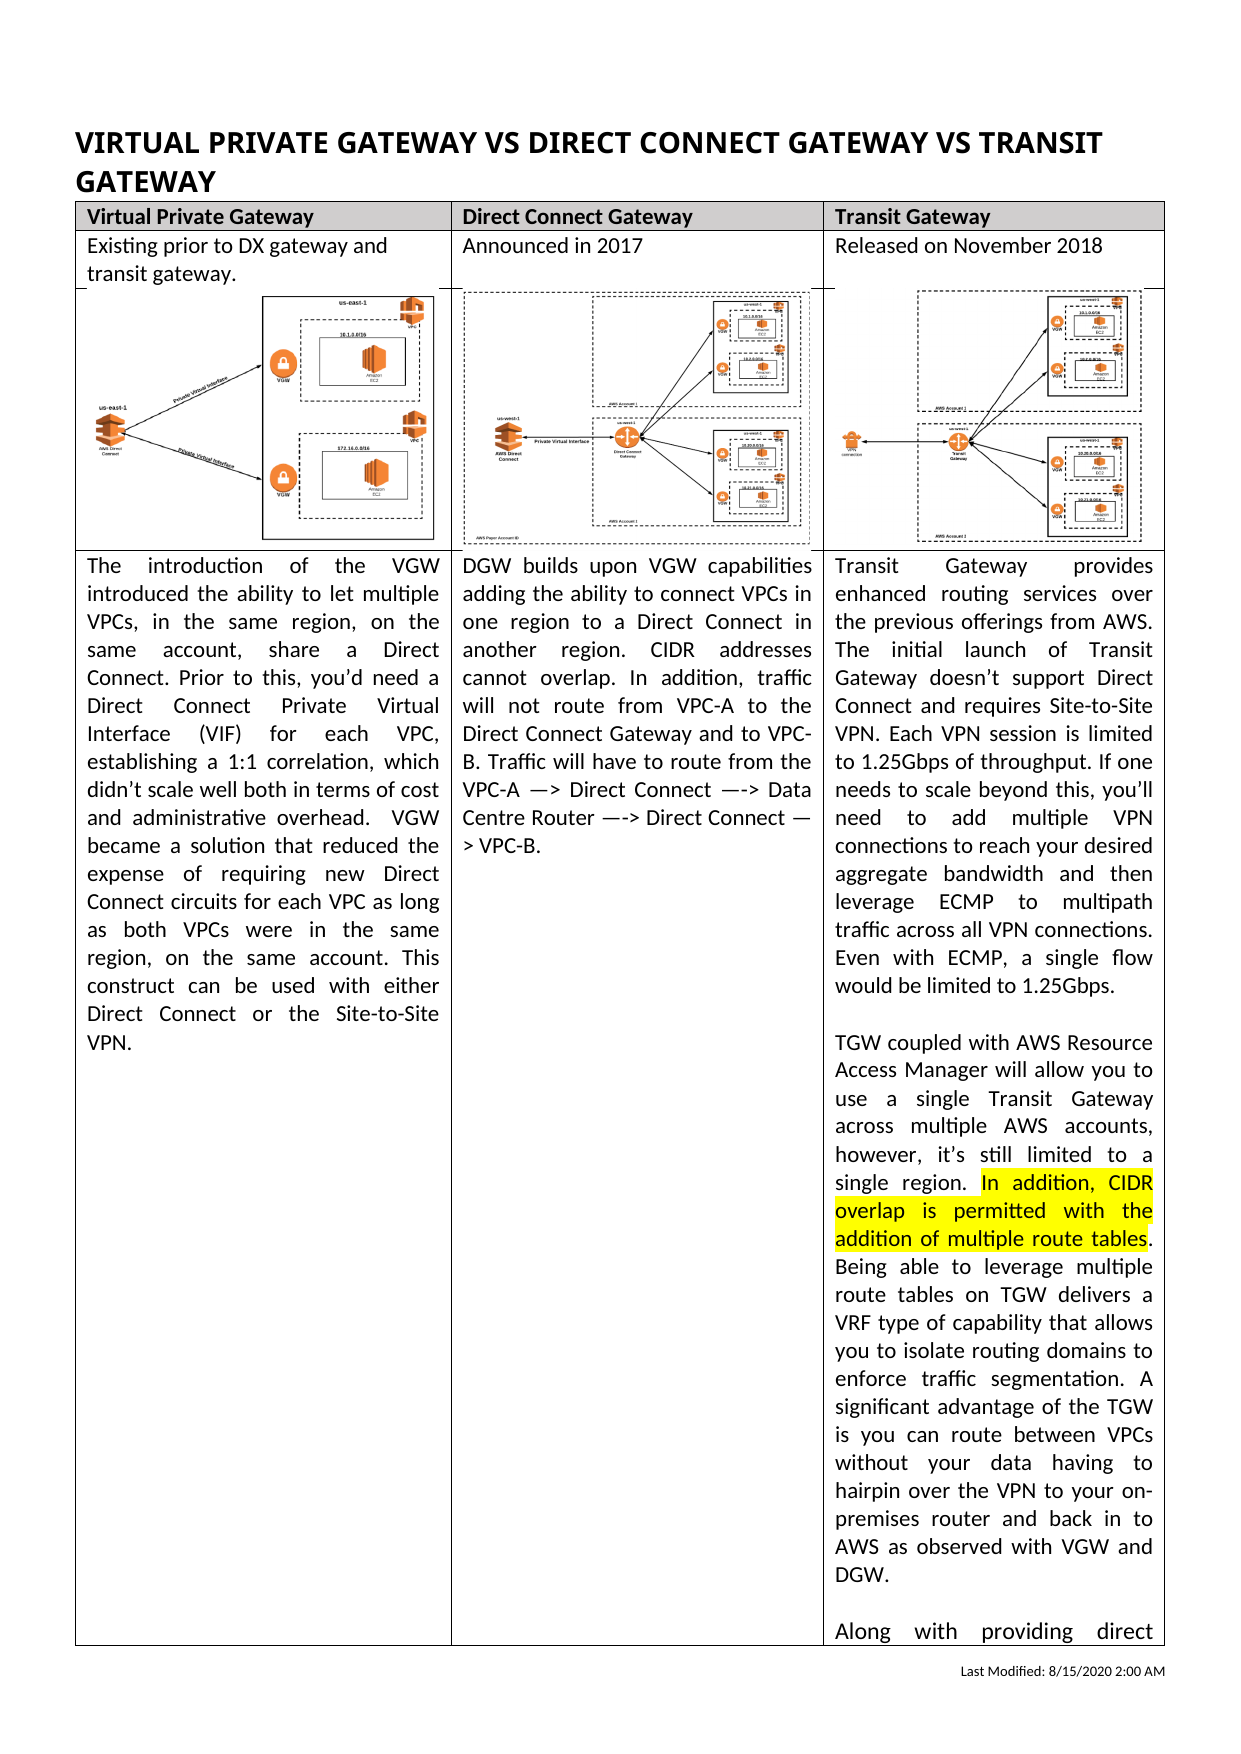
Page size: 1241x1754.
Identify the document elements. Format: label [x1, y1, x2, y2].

picture [86, 288, 439, 546]
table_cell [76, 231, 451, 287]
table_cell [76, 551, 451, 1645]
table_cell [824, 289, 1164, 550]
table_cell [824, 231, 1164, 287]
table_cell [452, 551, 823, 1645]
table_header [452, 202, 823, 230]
picture [462, 288, 812, 551]
picture [835, 288, 1144, 545]
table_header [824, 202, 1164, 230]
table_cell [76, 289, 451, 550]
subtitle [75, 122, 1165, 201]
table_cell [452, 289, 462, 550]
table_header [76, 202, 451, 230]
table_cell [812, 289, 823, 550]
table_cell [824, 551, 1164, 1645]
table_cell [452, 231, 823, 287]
